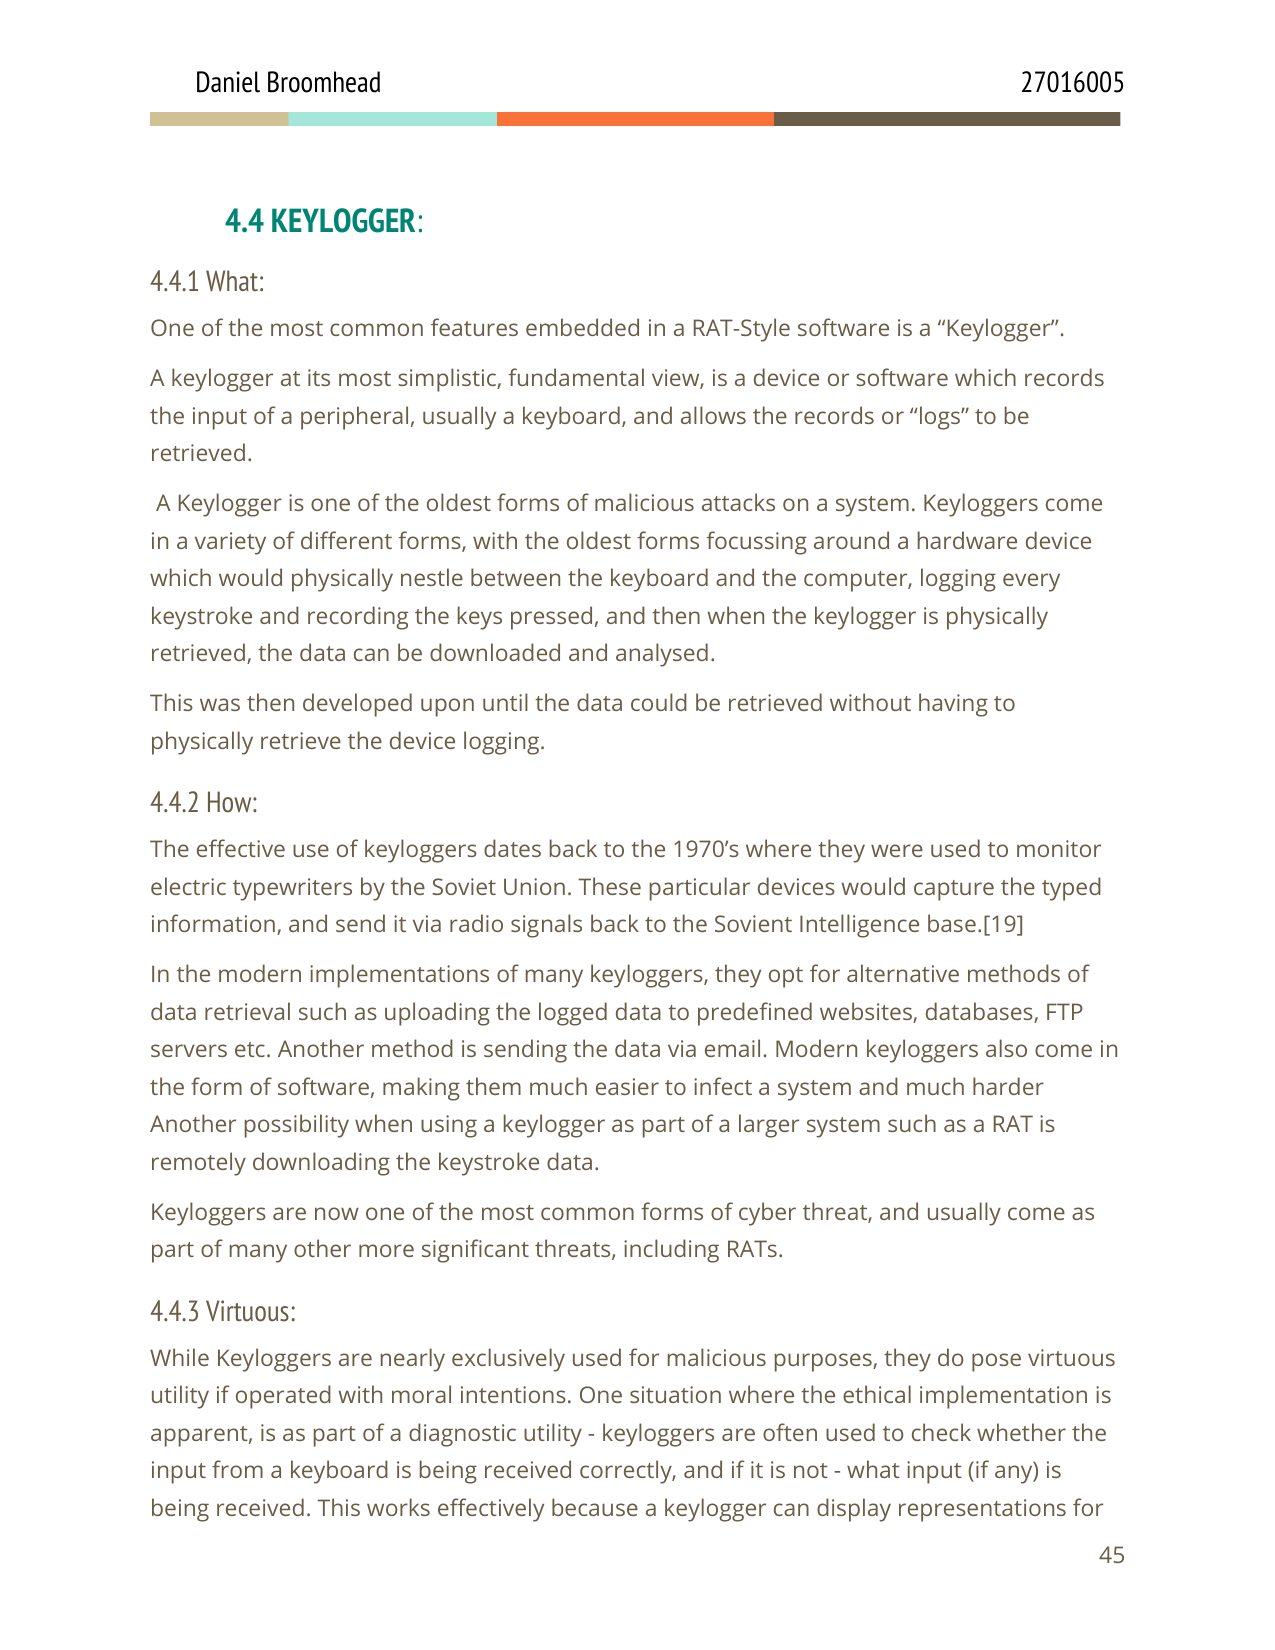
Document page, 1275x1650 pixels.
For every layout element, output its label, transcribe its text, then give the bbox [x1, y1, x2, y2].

subtitle 4.4 KEYLOGGER: [225, 198, 1125, 241]
subtitle 4.4.2 How: [150, 783, 1125, 821]
text A Keylogger is one of the oldest forms of malicious attacks on a system. Keyloggers come in a variety of different forms, with the oldest forms focussing around a hardware device which would physically nestle between the keyboard and the computer, logging every keystroke and recording the keys pressed, and then when the keylogger is physically retrieved, the data can be downloaded and analysed. [150, 487, 1125, 668]
subtitle 4.4.1 What: [150, 262, 1125, 300]
text The effective use of keyloggers dates back to the 1970’s where they were used to monitor electric typewriters by the Soviet Union. These particular devices would capture the typed information, and send it via radio signals back to the Sovient Intelligence base.[19] [150, 833, 1125, 939]
text This was then developed upon until the data could be retrieved without having to physically retrieve the device logging. [150, 687, 1125, 756]
text A keylogger at its most simplistic, fundamental view, is a device or software which records the input of a peripheral, usually a keyboard, and allows the records or “logs” to be retrieved. [150, 362, 1125, 468]
text In the modern implementations of many keyloggers, they opt for alternative methods of data retrieval such as uploading the logged data to predefined websites, databases, FTP servers etc. Another method is sending the data via email. Modern keyloggers also come in the form of software, making them much easier to infect a system and much harder Another possibility when using a keylogger as part of a larger system such as a RAT is remotely downloading the keystroke data. [150, 958, 1125, 1177]
subtitle 4.4.3 Virtuous: [150, 1292, 1125, 1329]
text Keyloggers are now one of the most common forms of cyber threat, and usually come as part of many other more significant threats, including RATs. [150, 1196, 1125, 1264]
picture [150, 112, 1121, 126]
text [150, 1342, 1125, 1523]
text One of the most common features embedded in a RAT-Style software is a “Keylogger”. [150, 312, 1125, 343]
